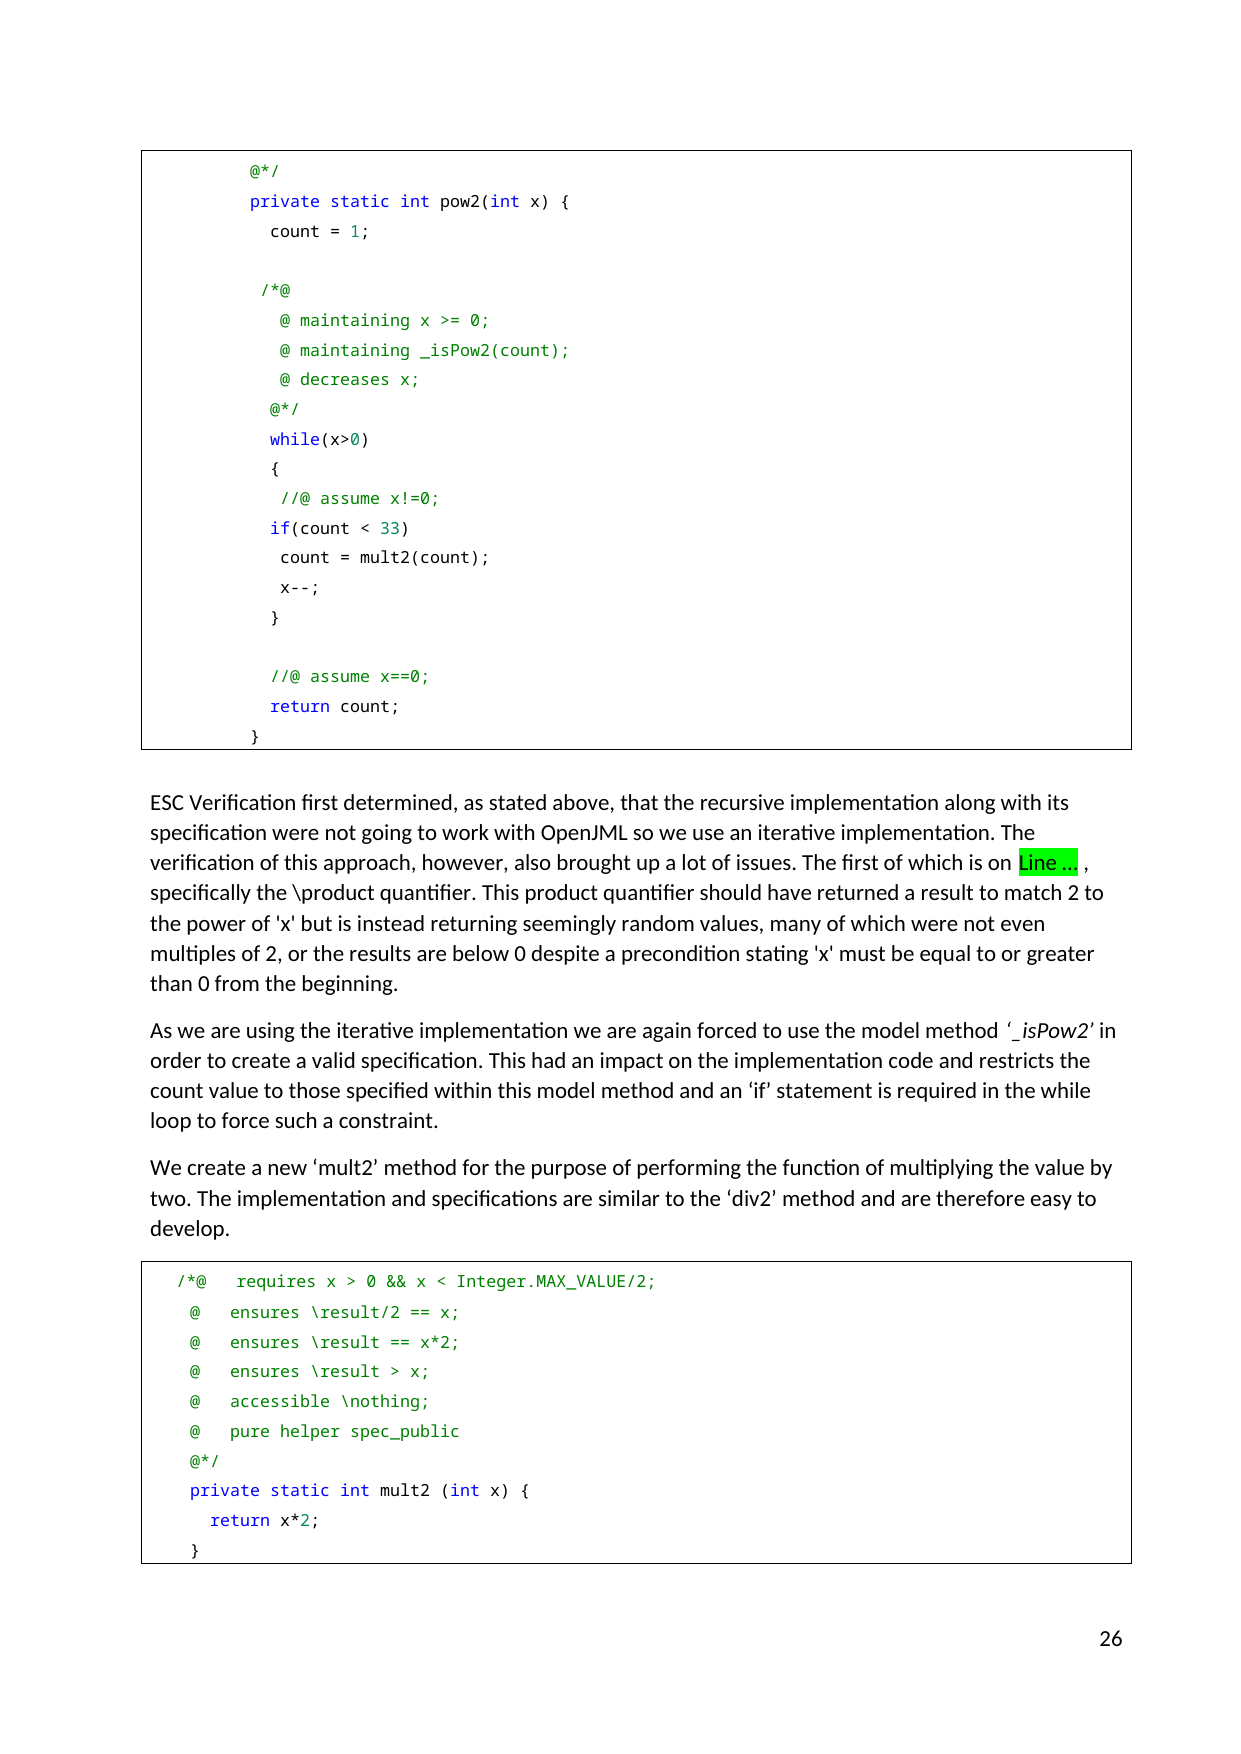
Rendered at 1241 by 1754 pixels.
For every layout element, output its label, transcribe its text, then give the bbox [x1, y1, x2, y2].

text @ maintaining x >= 0; [150, 302, 1122, 331]
text { [150, 450, 1122, 480]
text We create a new ‘mult2’ method for the purpose of performing the function of multiplying the value by two. The implementation and specifications are similar to the ‘div2’ method and are therefore easy to develop. [150, 1153, 1122, 1242]
text @ decreases x; [150, 361, 1122, 391]
text @ maintaining _isPow2(count); [150, 331, 1122, 361]
text } [150, 598, 1122, 628]
text ESC Verification first determined, as stated above, that the recursive implementation along with its specification were not going to work with OpenJML so we use an iterative implementation. The verification of this approach, however, also brought up a lot of issues. The first of which is on Line … , specifically the \product quantifier. This product quantifier should have returned a result to match 2 to the power of 'x' but is instead returning seemingly random values, many of which were not even multiples of 2, or the results are below 0 despite a precondition stating 'x' must be equal to or greater than 0 from the beginning. [150, 788, 1122, 997]
text } [142, 714, 1131, 749]
text @ ensures \result/2 == x; [150, 1294, 1122, 1323]
text return count; [150, 687, 1122, 714]
text @ pure helper spec_public [150, 1412, 1122, 1442]
text } [142, 1528, 1131, 1563]
text /*@ requires x > 0 && x < Integer.MAX_VALUE/2; [142, 1262, 1131, 1294]
text private static int mult2 (int x) { [150, 1472, 1122, 1502]
text //@ assume x==0; [150, 658, 1122, 687]
text x--; [150, 569, 1122, 598]
text count = 1; [150, 212, 1122, 242]
text /*@ [150, 272, 1122, 302]
text @*/ [150, 391, 1122, 420]
text @ accessible \nothing; [150, 1383, 1122, 1412]
text @*/ [150, 1442, 1122, 1472]
text As we are using the iterative implementation we are again forced to use the model method ‘_isPow2’ in order to create a valid specification. This had an impact on the implementation code and restricts the count value to those specified within this model method and an ‘if’ statement is required in the while loop to force such a constraint. [150, 1016, 1122, 1135]
text private static int pow2(int x) { [150, 183, 1122, 212]
text //@ assume x!=0; [150, 480, 1122, 509]
text if(count < 33) [150, 509, 1122, 539]
text @ ensures \result > x; [150, 1353, 1122, 1383]
text count = mult2(count); [150, 539, 1122, 569]
text return x*2; [150, 1502, 1122, 1528]
text @*/ [142, 151, 1131, 183]
text @ ensures \result == x*2; [150, 1323, 1122, 1353]
text while(x>0) [150, 420, 1122, 450]
